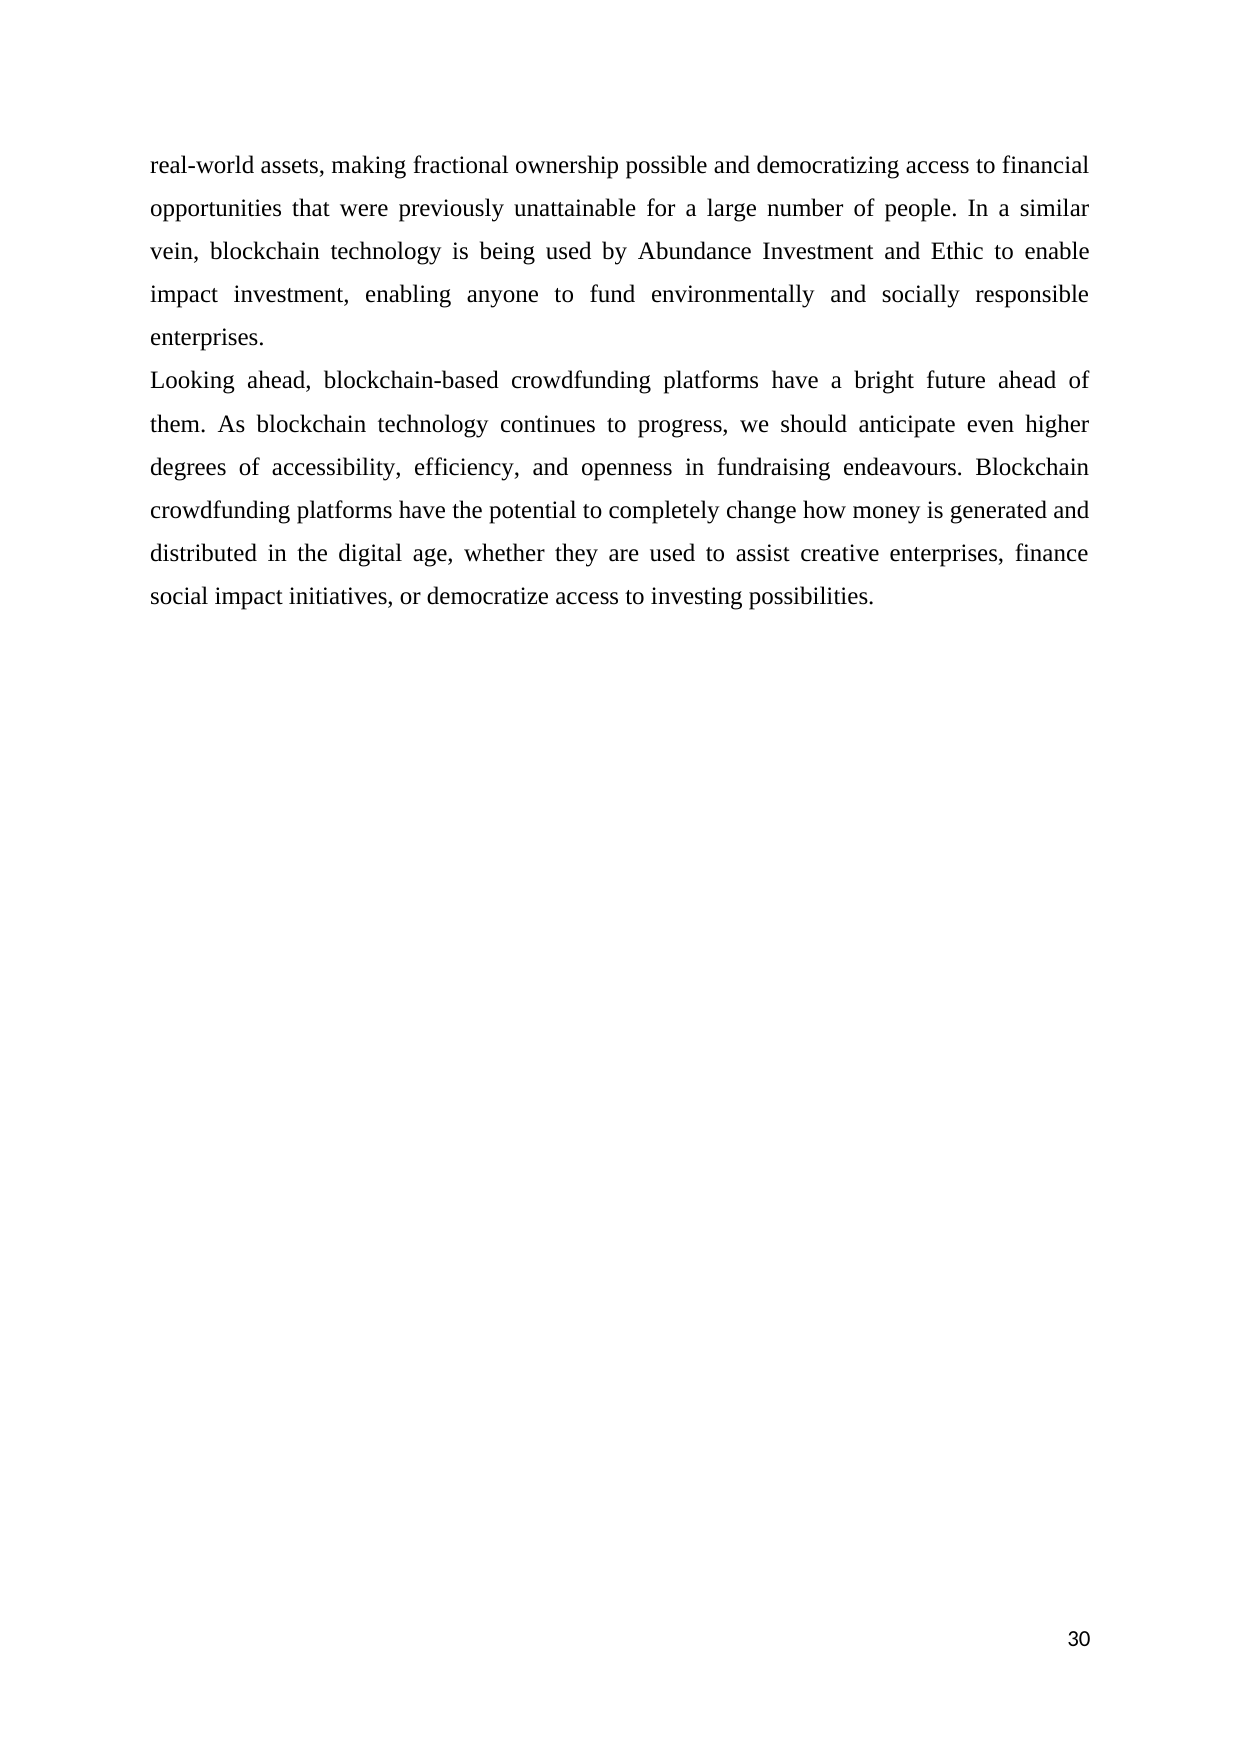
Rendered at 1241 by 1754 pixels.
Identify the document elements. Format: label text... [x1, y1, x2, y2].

text Looking ahead, blockchain-based crowdfunding platforms have a bright future ahead of them. As blockchain technology continues to progress, we should anticipate even higher degrees of accessibility, efficiency, and openness in fundraising endeavours. Blockchain crowdfunding platforms have the potential to completely change how money is generated and distributed in the digital age, whether they are used to assist creative enterprises, finance social impact initiatives, or democratize access to investing possibilities. [150, 366, 1090, 610]
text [150, 150, 1090, 351]
